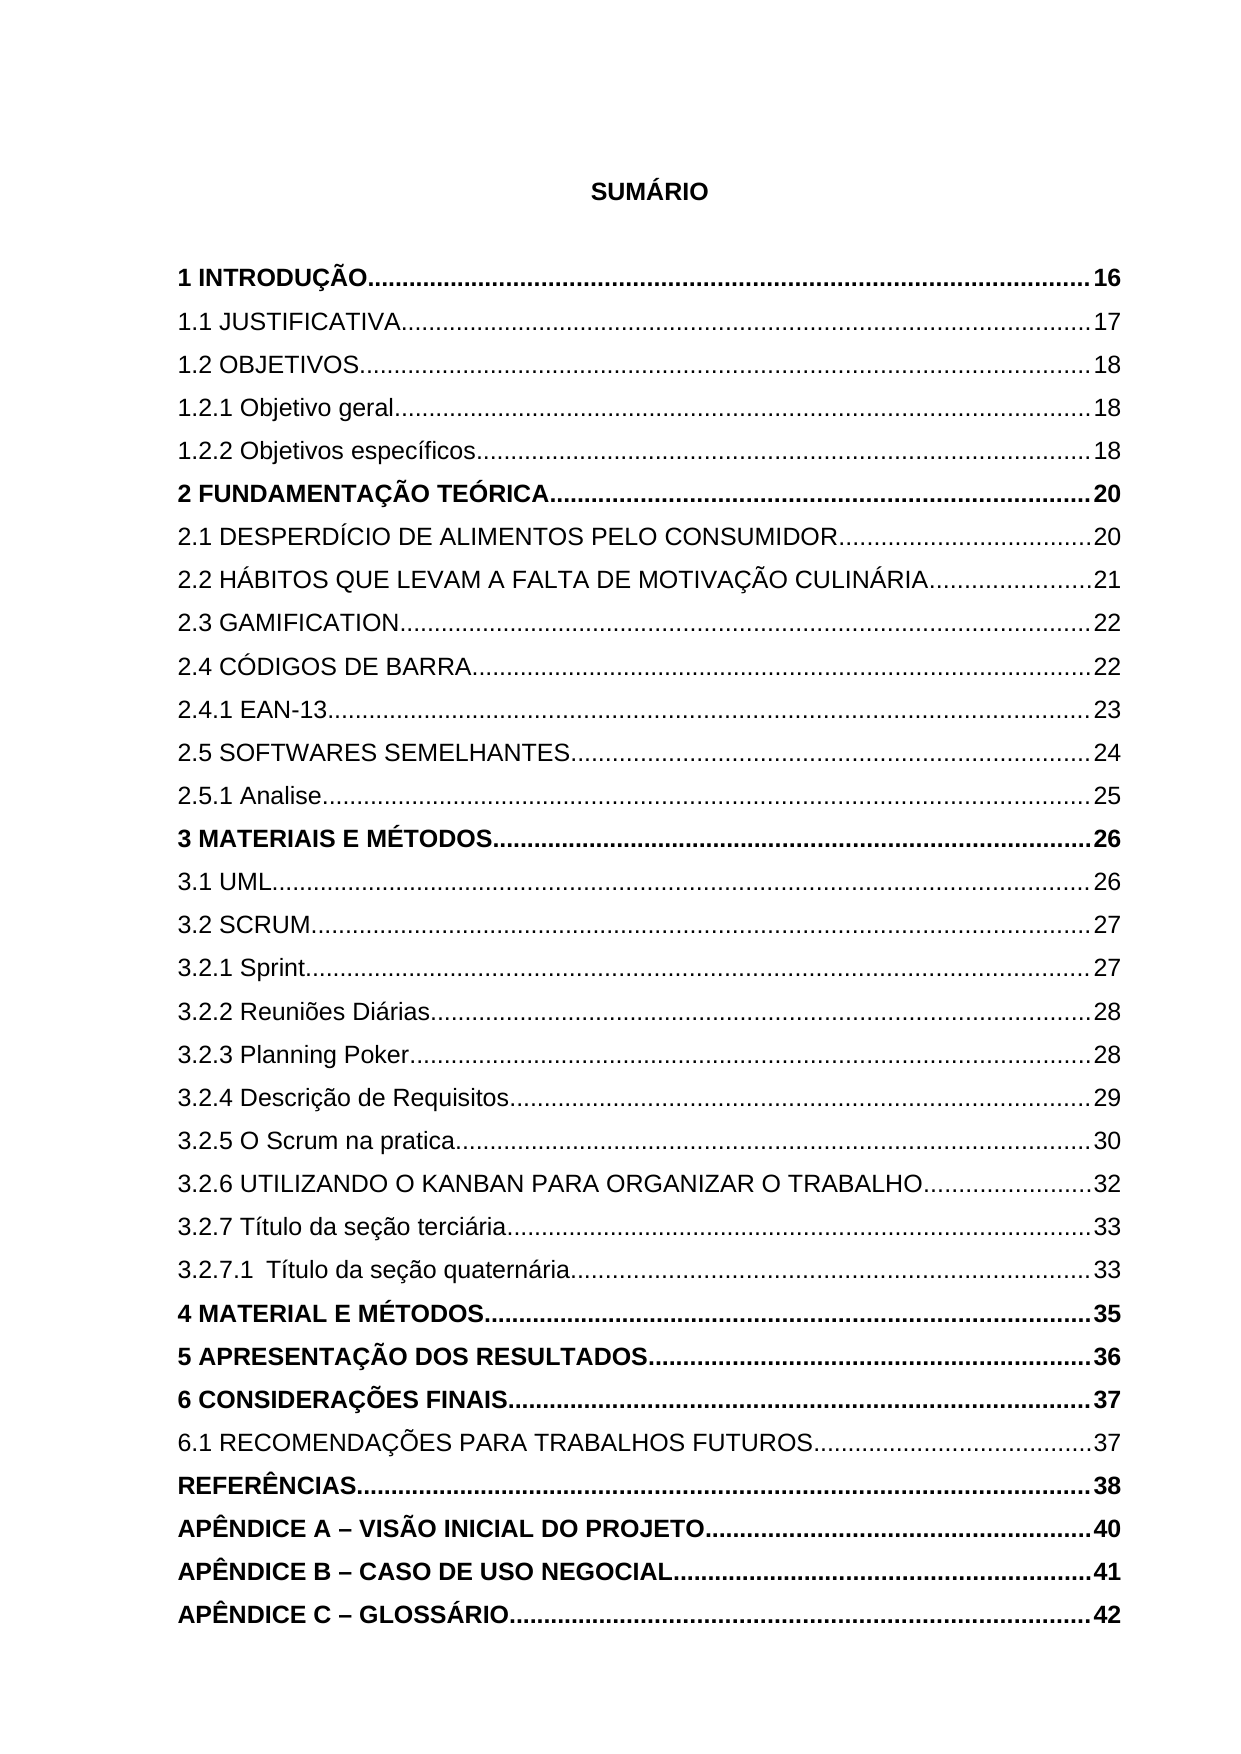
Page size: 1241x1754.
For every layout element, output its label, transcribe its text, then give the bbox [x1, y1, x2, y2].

text APÊNDICE A – VISÃO INICIAL DO PROJETO 40 [177, 1514, 1122, 1543]
text 1.2 OBJETIVOS 18 [177, 350, 1122, 378]
text 1 INTRODUÇÃO 16 [177, 263, 1122, 292]
text 5 APRESENTAÇÃO DOS RESULTADOS 36 [177, 1342, 1122, 1371]
text 3.2.7 Título da seção terciária 33 [177, 1212, 1122, 1241]
text SUMÁRIO [177, 177, 1122, 206]
text 2.3 gamification 22 [177, 608, 1122, 637]
text 4 MATERIAL E MÉTODOS 35 [177, 1299, 1122, 1327]
text 3.2 SCRUM 27 [177, 910, 1122, 939]
text 1.2.2 Objetivos específicos 18 [177, 436, 1122, 465]
text 3.1 UML 26 [177, 867, 1122, 896]
text 3.2.7.1 Título da seção quaternária 33 [177, 1255, 1122, 1284]
text 3.2.3 Planning Poker 28 [177, 1040, 1122, 1068]
text 2.4.1 EAN-13 23 [177, 695, 1122, 723]
text 1.2.1 Objetivo geral 18 [177, 393, 1122, 422]
text APÊNDICE B – CASO DE USO NEGOCIAL 41 [177, 1557, 1122, 1586]
text 1.1 JUSTIFICATIVA 17 [177, 307, 1122, 335]
text 3.2.1 Sprint 27 [177, 953, 1122, 982]
text 3 MATERIAIS E MÉTODOS 26 [177, 824, 1122, 853]
text 2.1 DESPERDÍCIO DE ALIMENTOS PELO CONSUMIDOR 20 [177, 522, 1122, 551]
text 3.2.6 UTILIZANDO O KANBAN PARA ORGANIZAR O TRABALHO 32 [177, 1169, 1122, 1198]
text 2.2 HÁBITOS QUE LEVAM A FALTA DE MOTIVAÇÃO CULINÁRIA 21 [177, 565, 1122, 594]
text 2 FUNDAMENTAÇÃO TEÓRICA 20 [177, 479, 1122, 508]
text 3.2.2 Reuniões Diárias 28 [177, 997, 1122, 1025]
text APÊNDICE C – GLOSSÁRIO 42 [177, 1601, 1122, 1629]
text 6 CONSIDERAÇÕES FINAIS 37 [177, 1385, 1122, 1414]
text 3.2.5 O Scrum na pratica 30 [177, 1126, 1122, 1155]
text 2.5.1 Analise 25 [177, 781, 1122, 810]
text 2.5 SOFTWARES SEMELHANTES 24 [177, 738, 1122, 767]
text 2.4 CÓDIGOS DE BARRA 22 [177, 652, 1122, 680]
text 6.1 RECOMENDAÇÕES PARA TRABALHOS FUTUROS 37 [177, 1428, 1122, 1457]
text 3.2.4 Descrição de Requisitos 29 [177, 1083, 1122, 1112]
text REFERÊNCIAS 38 [177, 1471, 1122, 1500]
